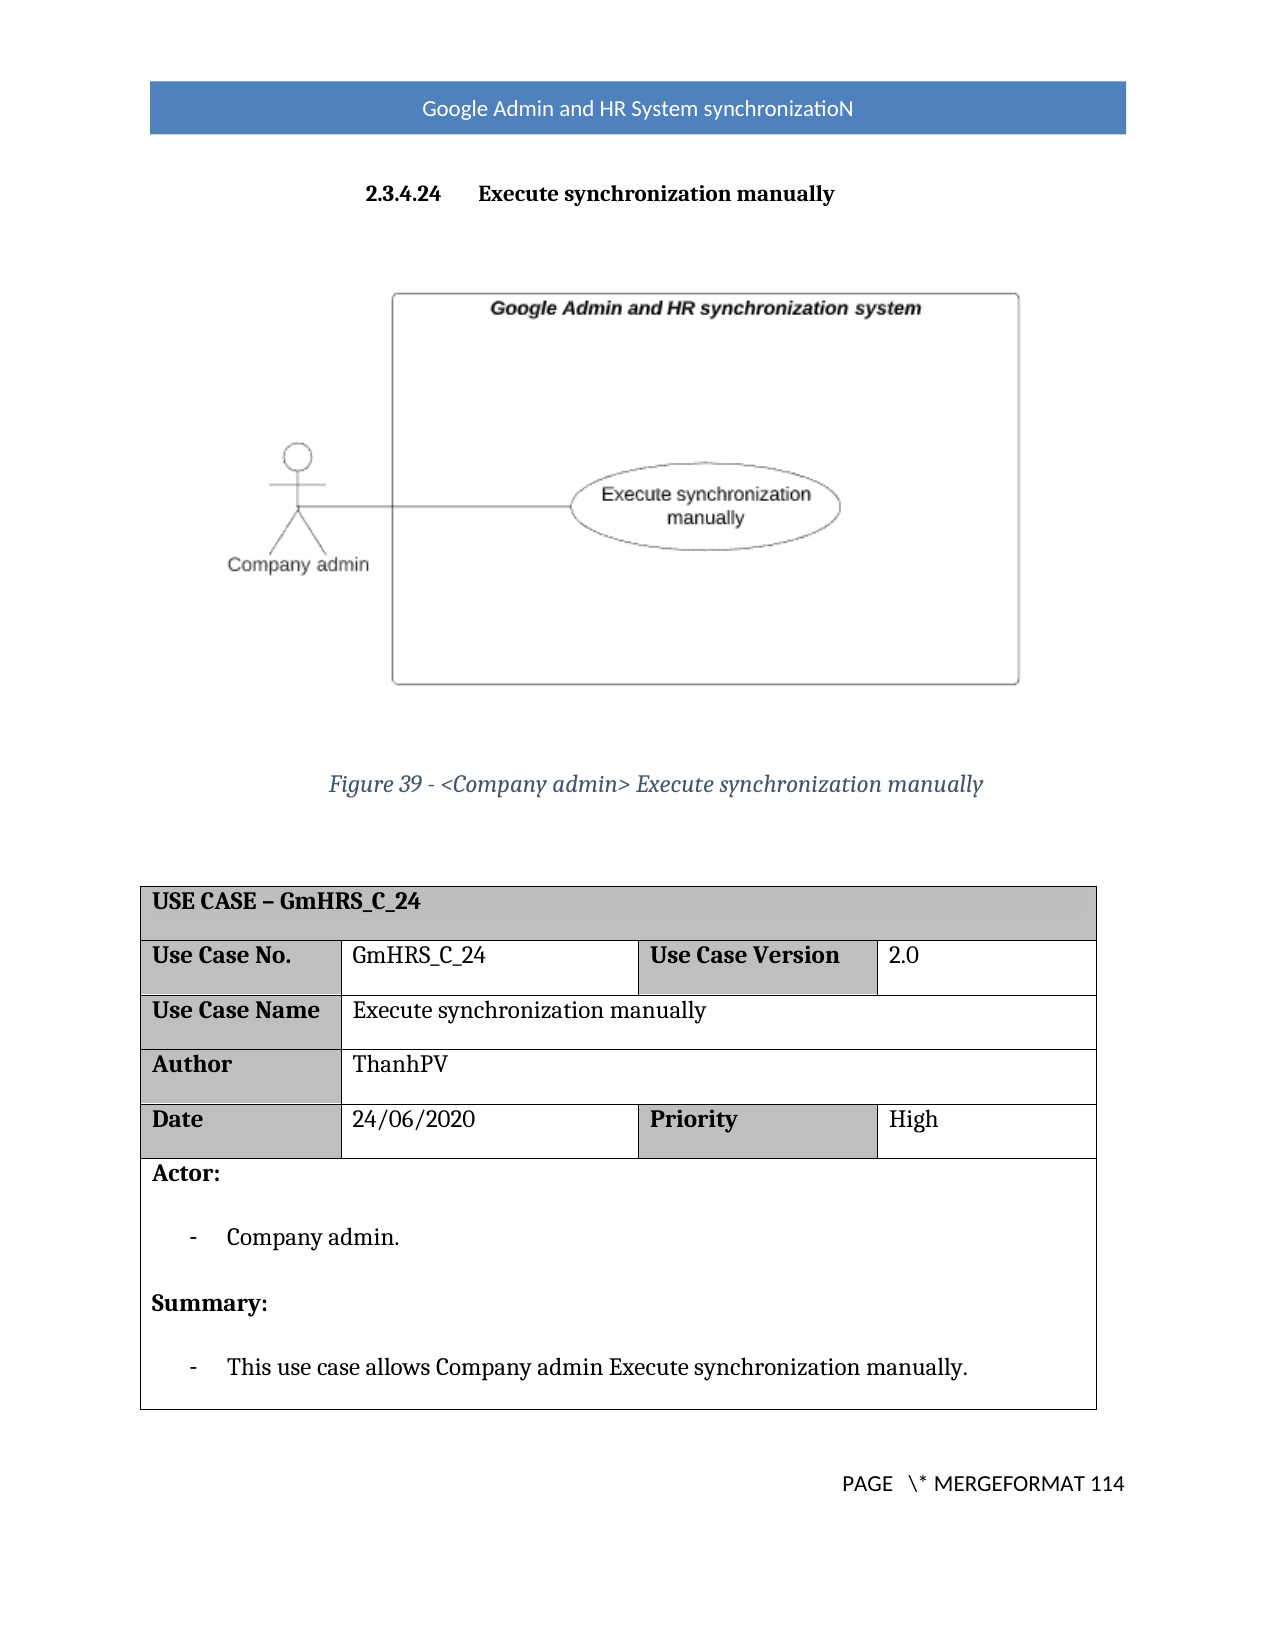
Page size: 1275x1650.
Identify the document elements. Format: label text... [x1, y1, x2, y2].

table_cell Use Case No. [141, 941, 341, 994]
text Figure 39 - <Company admin> Execute synchronization manually [187, 770, 1125, 799]
table_cell High [878, 1105, 1096, 1158]
picture [187, 240, 1071, 737]
table_cell Author [141, 1050, 341, 1103]
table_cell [141, 1159, 1096, 1408]
table_cell 2.0 [878, 941, 1096, 994]
subtitle Execute synchronization manually [366, 181, 1125, 207]
table_cell Use Case Name [141, 996, 341, 1049]
table_cell ThanhPV [342, 1050, 1096, 1103]
table_header USE CASE – GmHRS_C_24 [141, 887, 1096, 940]
table_cell Priority [639, 1105, 877, 1158]
table_cell Date [141, 1105, 341, 1158]
table_cell Use Case Version [639, 941, 877, 994]
table_cell GmHRS_C_24 [342, 941, 638, 994]
table_cell 24/06/2020 [342, 1105, 638, 1158]
table_cell Execute synchronization manually [342, 996, 1096, 1049]
